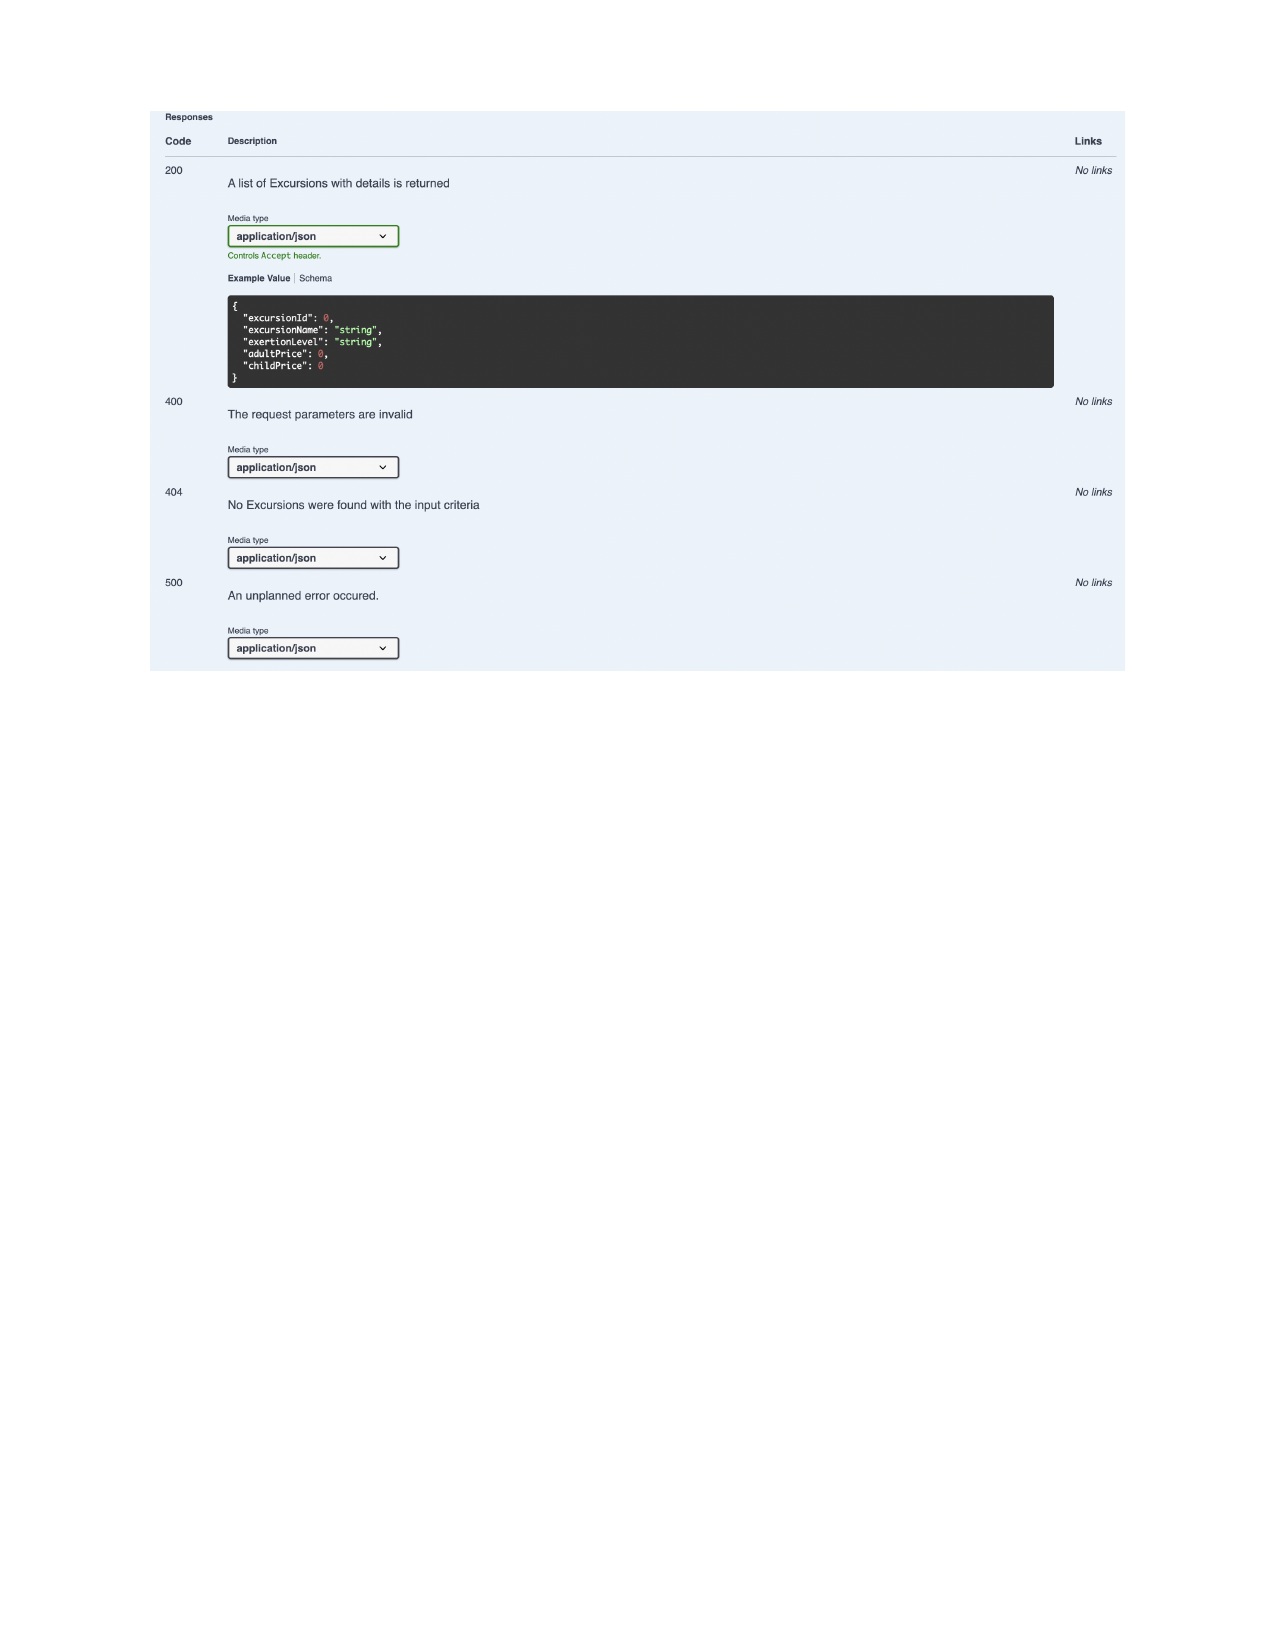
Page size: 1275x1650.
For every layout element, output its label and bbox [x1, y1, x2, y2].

picture [150, 111, 1125, 671]
